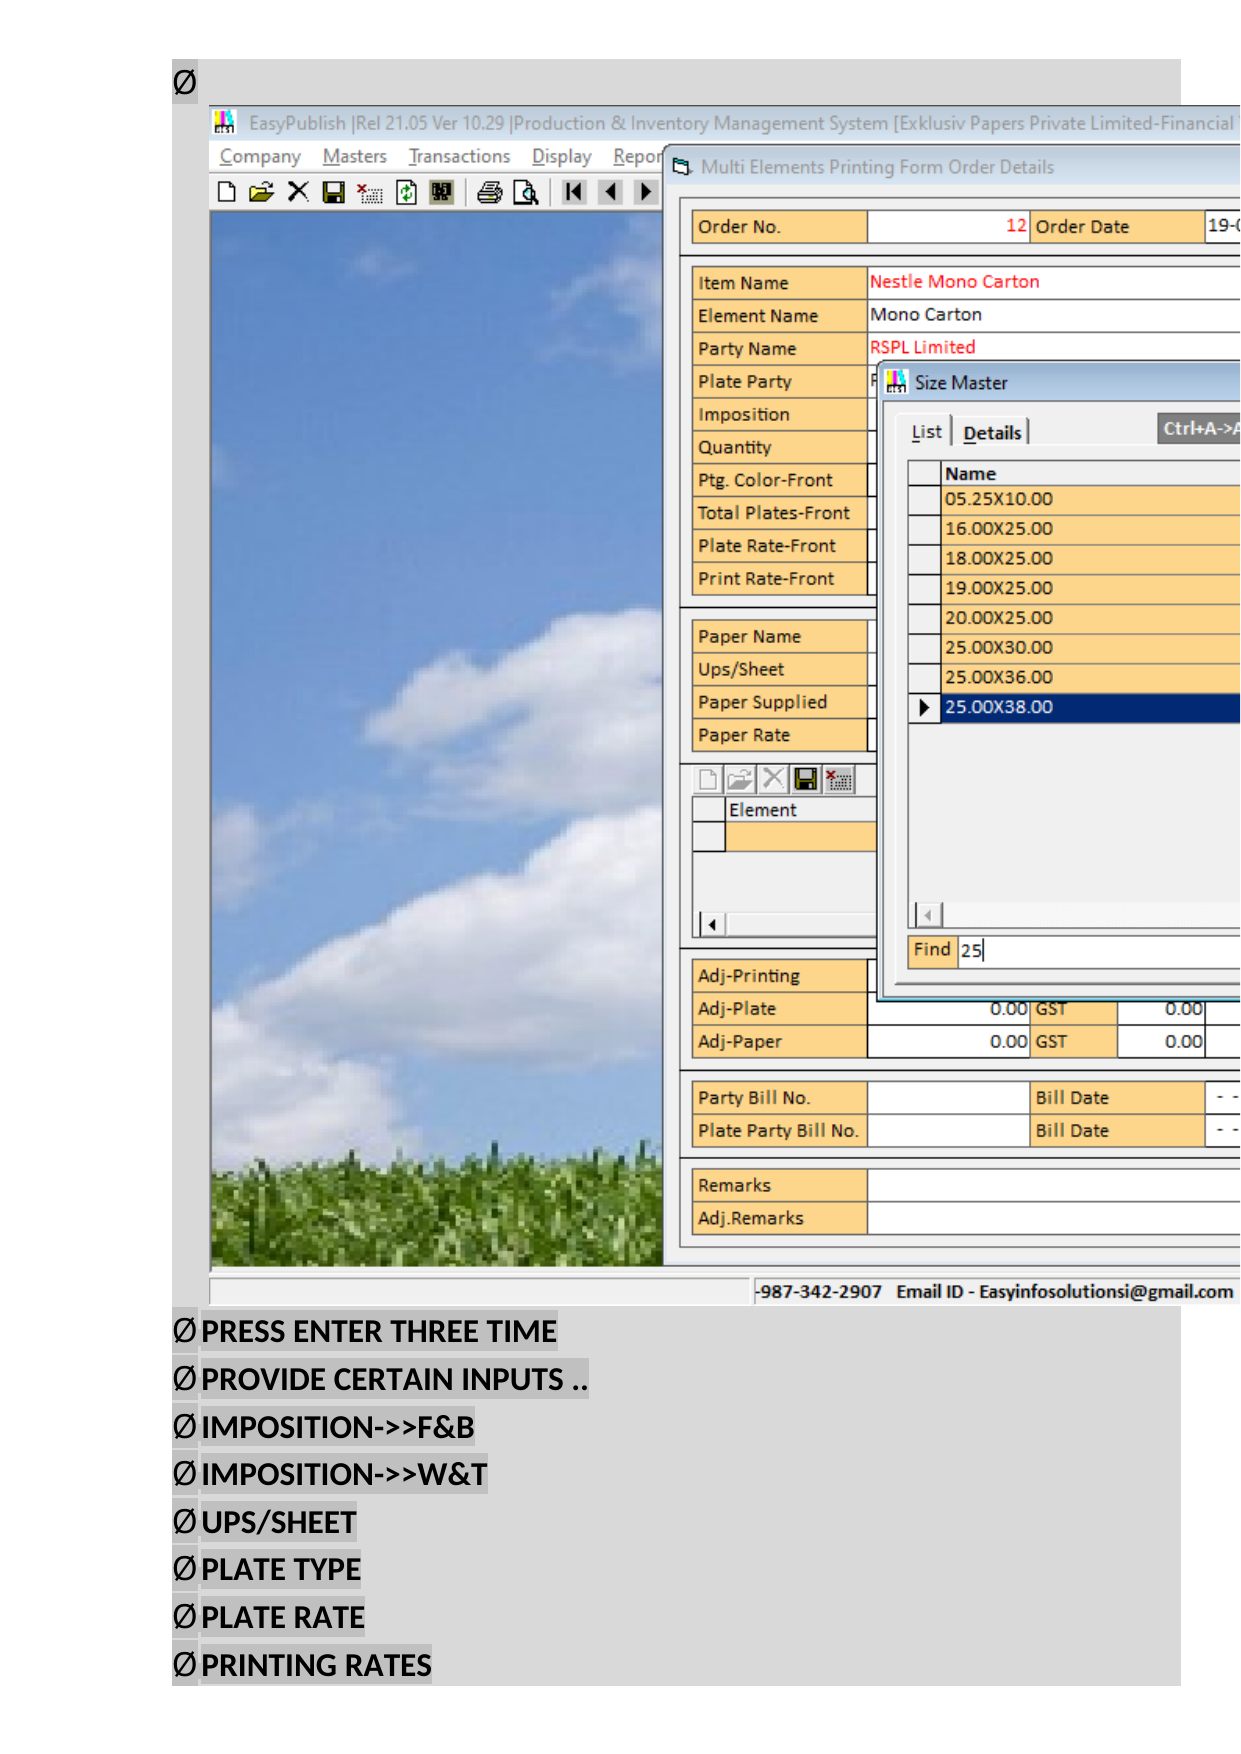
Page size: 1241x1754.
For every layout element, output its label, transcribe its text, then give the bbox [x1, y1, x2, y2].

list Ø IMPOSITION->>F&B [172, 1402, 1181, 1448]
picture [209, 105, 1241, 1306]
list Ø PROVIDE CERTAIN INPUTS .. [198, 1355, 1181, 1400]
list Ø UPS/SHEET [198, 1498, 1181, 1543]
list Ø PLATE RATE [198, 1593, 1181, 1638]
list Ø PRINTING RATES [198, 1640, 1181, 1686]
list Ø PLATE TYPE [198, 1545, 1181, 1591]
list Ø PRESS ENTER THREE TIME [198, 1307, 1181, 1353]
list Ø IMPOSITION->>W&T [198, 1450, 1181, 1495]
